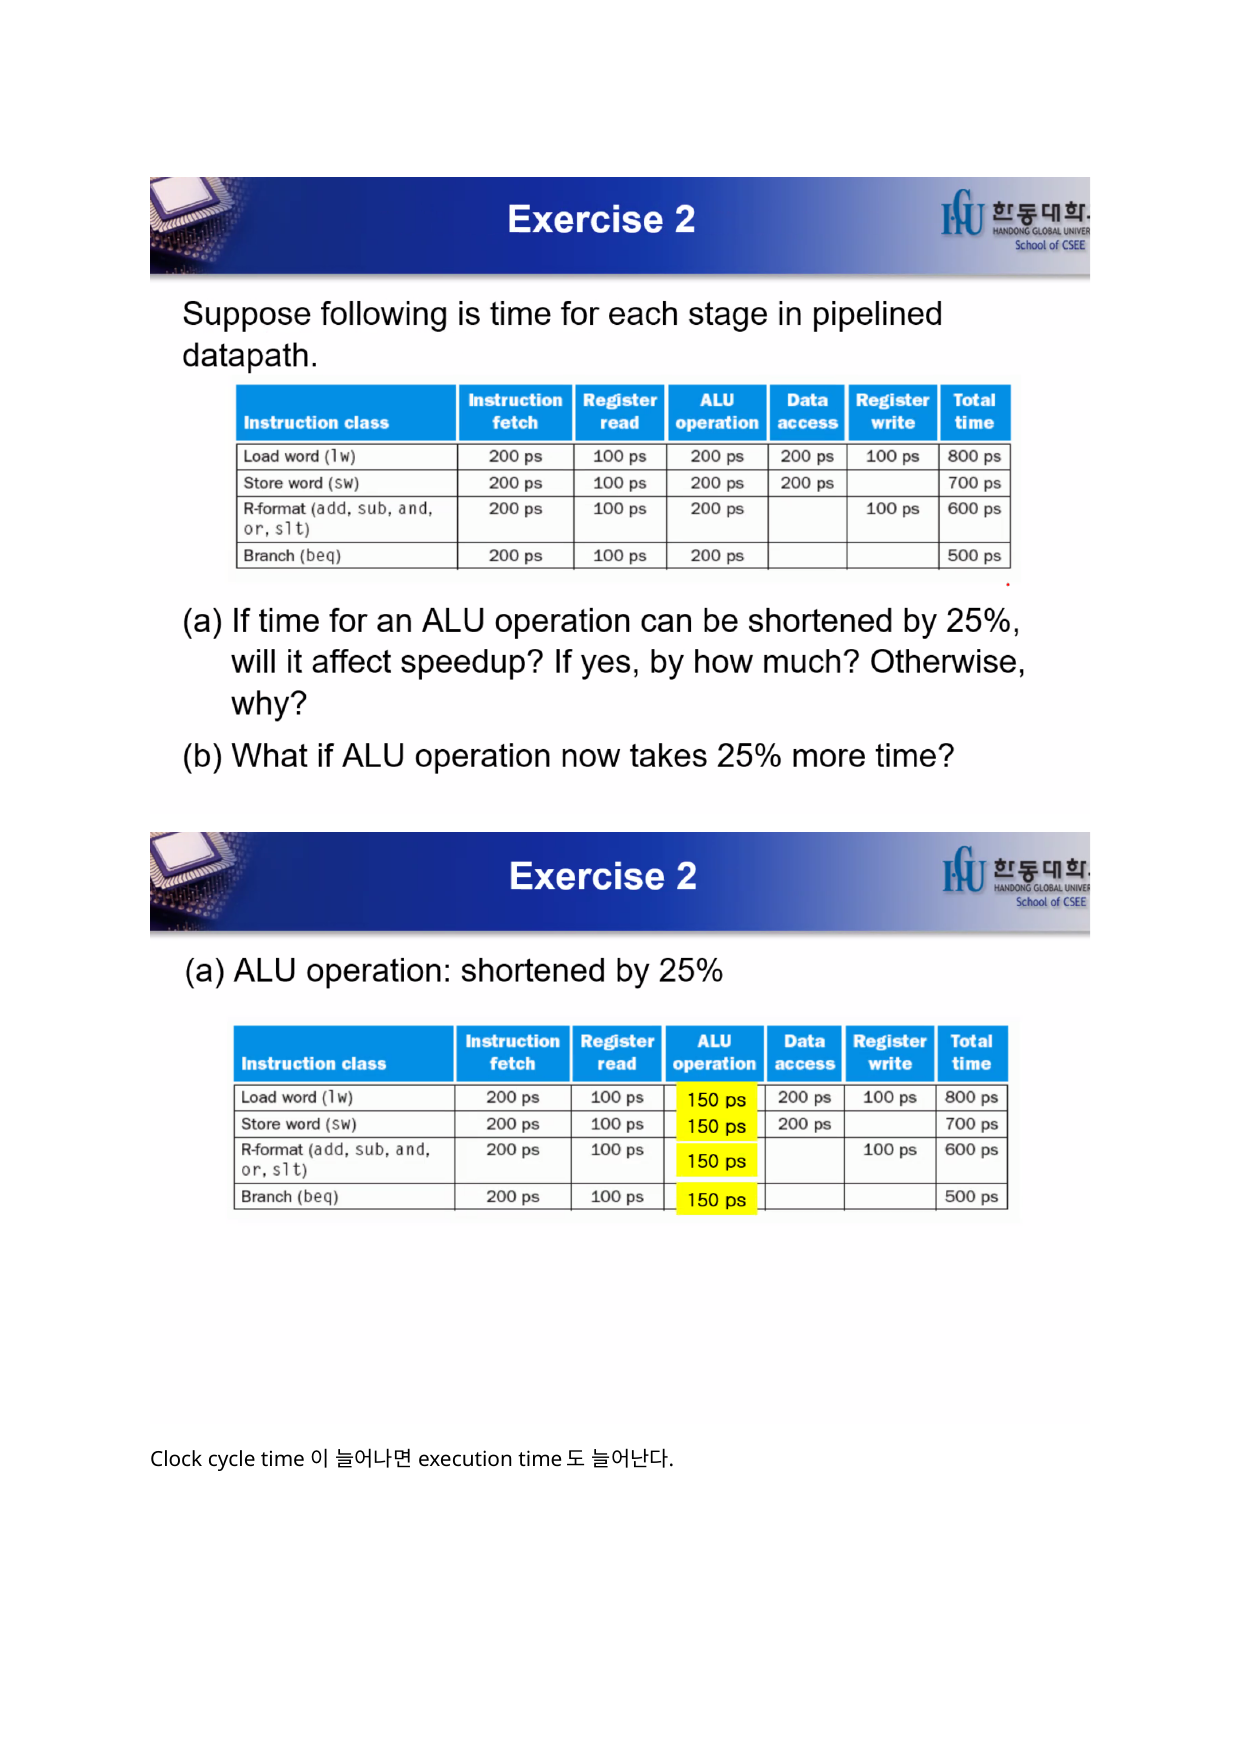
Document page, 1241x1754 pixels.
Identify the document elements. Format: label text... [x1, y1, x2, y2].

picture [150, 832, 1091, 1424]
text Clock cycle time 이 늘어나면 execution time도 늘어난다. [150, 1442, 1090, 1473]
picture [150, 177, 1091, 814]
